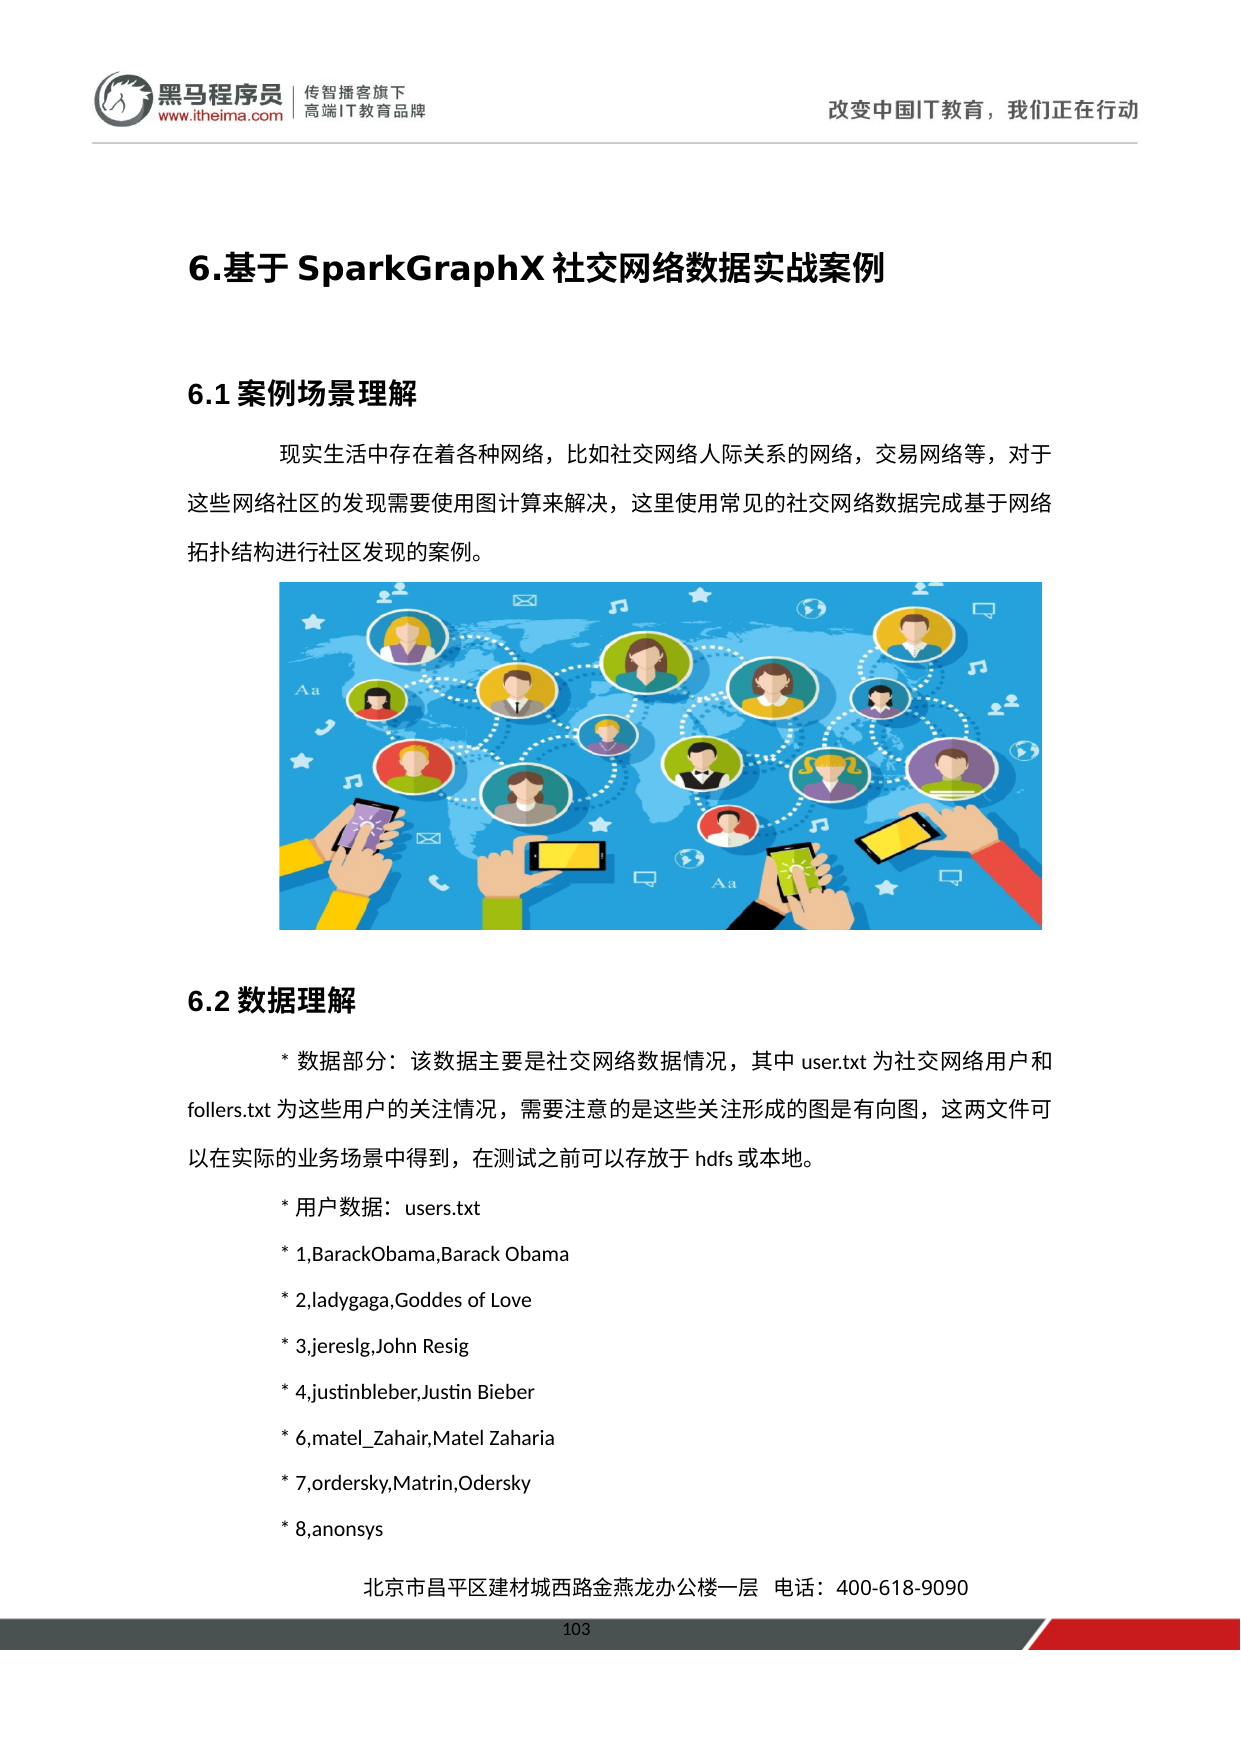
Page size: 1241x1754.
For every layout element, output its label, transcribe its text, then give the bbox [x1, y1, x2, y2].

subtitle 6.2数据理解 [187, 966, 1053, 1031]
subtitle 6.1案例场景理解 [187, 359, 1053, 424]
text * 6,matel_Zahair,Matel Zaharia [187, 1421, 1053, 1453]
text * 7,ordersky,Matrin,Odersky [187, 1467, 1053, 1499]
picture [0, 1559, 1241, 1650]
text 现实生活中存在着各种网络，比如社交网络人际关系的网络，交易网络等，对于这些网络社区的发现需要使用图计算来解决，这里使用常见的社交网络数据完成基于网络拓扑结构进行社区发现的案例。 [187, 437, 1053, 567]
text * 1,BarackObama,Barack Obama [187, 1237, 1053, 1270]
subtitle 基于SparkGraphX社交网络数据实战案例 [187, 233, 1053, 298]
text * 用户数据：users.txt [187, 1189, 1053, 1222]
picture [0, 1, 1241, 151]
text * 2,ladygaga,Goddes of Love [187, 1283, 1053, 1316]
picture [279, 582, 1043, 930]
text * 4,justinbleber,Justin Bieber [187, 1375, 1053, 1407]
text * 8,anonsys [187, 1512, 1053, 1545]
text * 数据部分：该数据主要是社交网络数据情况，其中user.txt为社交网络用户和follers.txt为这些用户的关注情况，需要注意的是这些关注形成的图是有向图，这两文件可以在实际的业务场景中得到，在测试之前可以存放于hdfs或本地。 [187, 1043, 1053, 1173]
text * 3,jereslg,John Resig [187, 1329, 1053, 1362]
